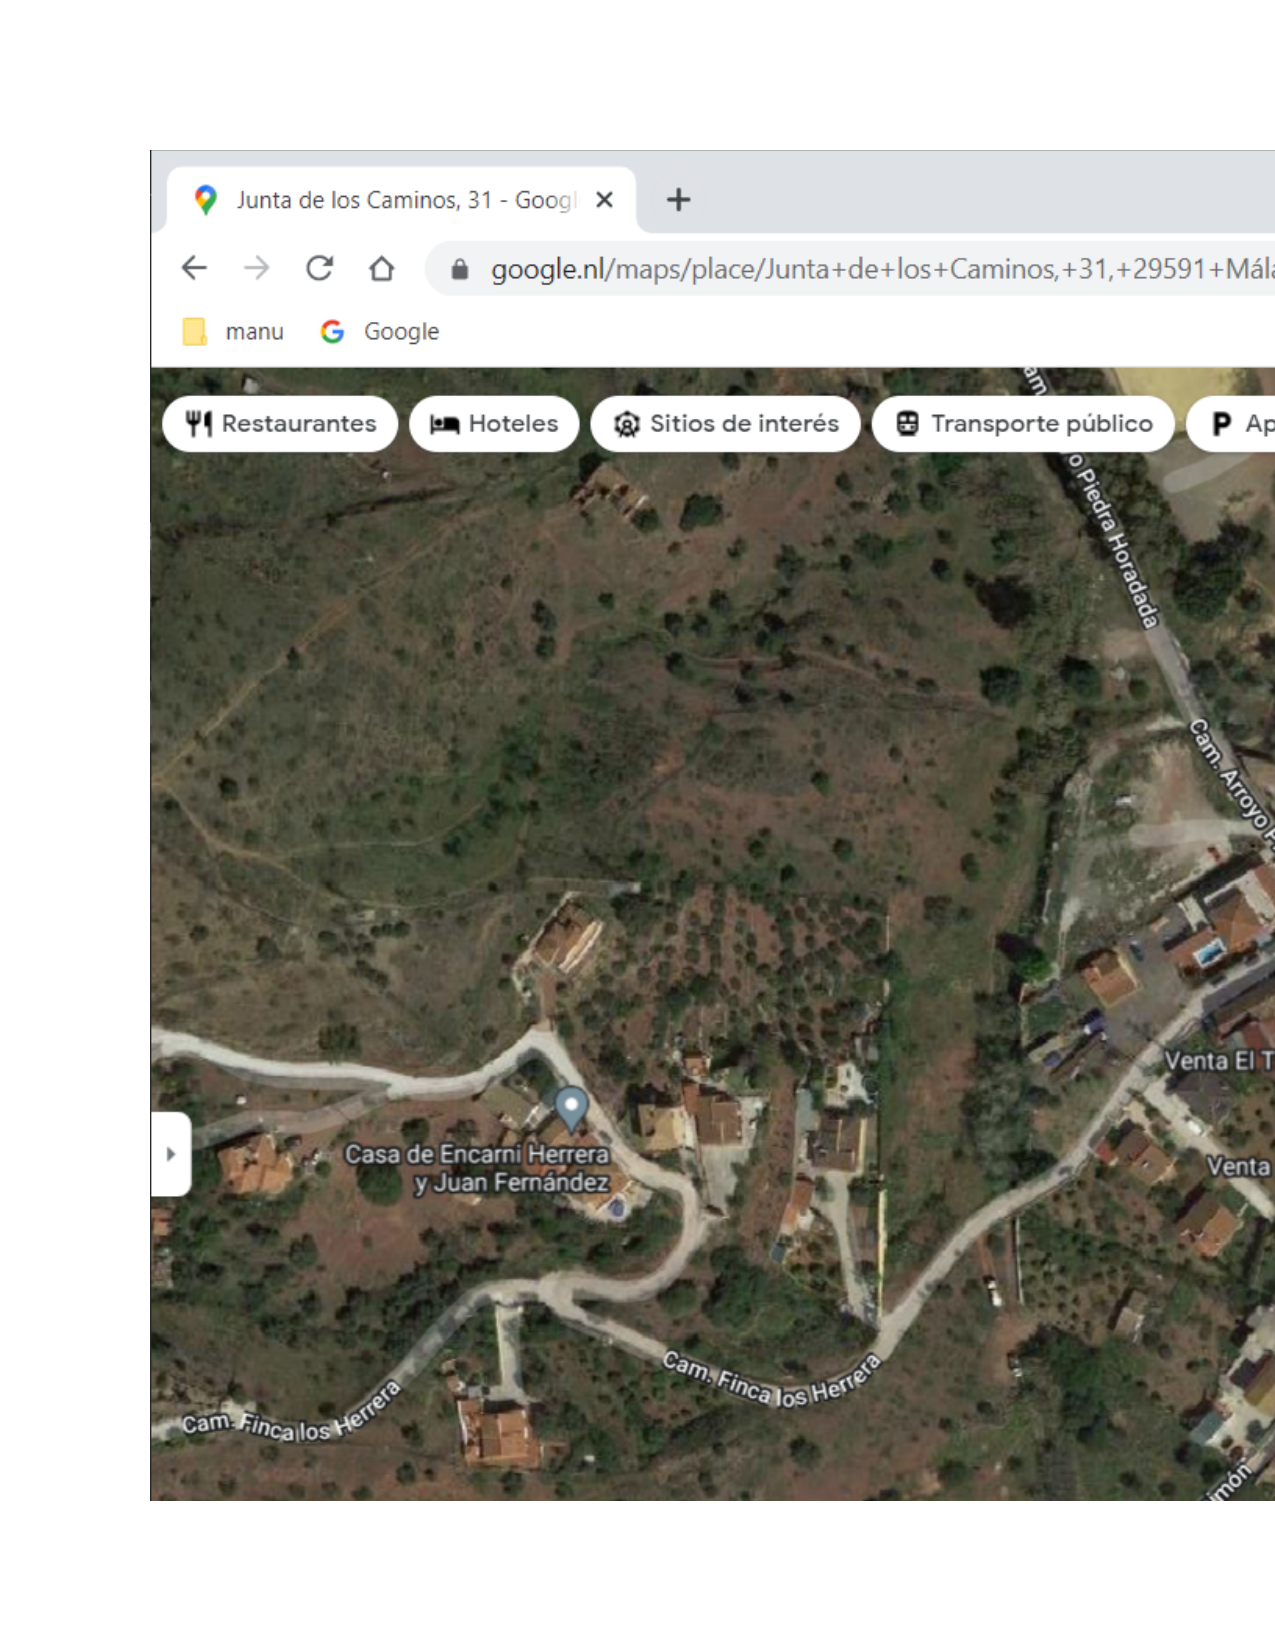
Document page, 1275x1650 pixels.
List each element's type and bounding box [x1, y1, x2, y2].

picture [150, 150, 1275, 1501]
